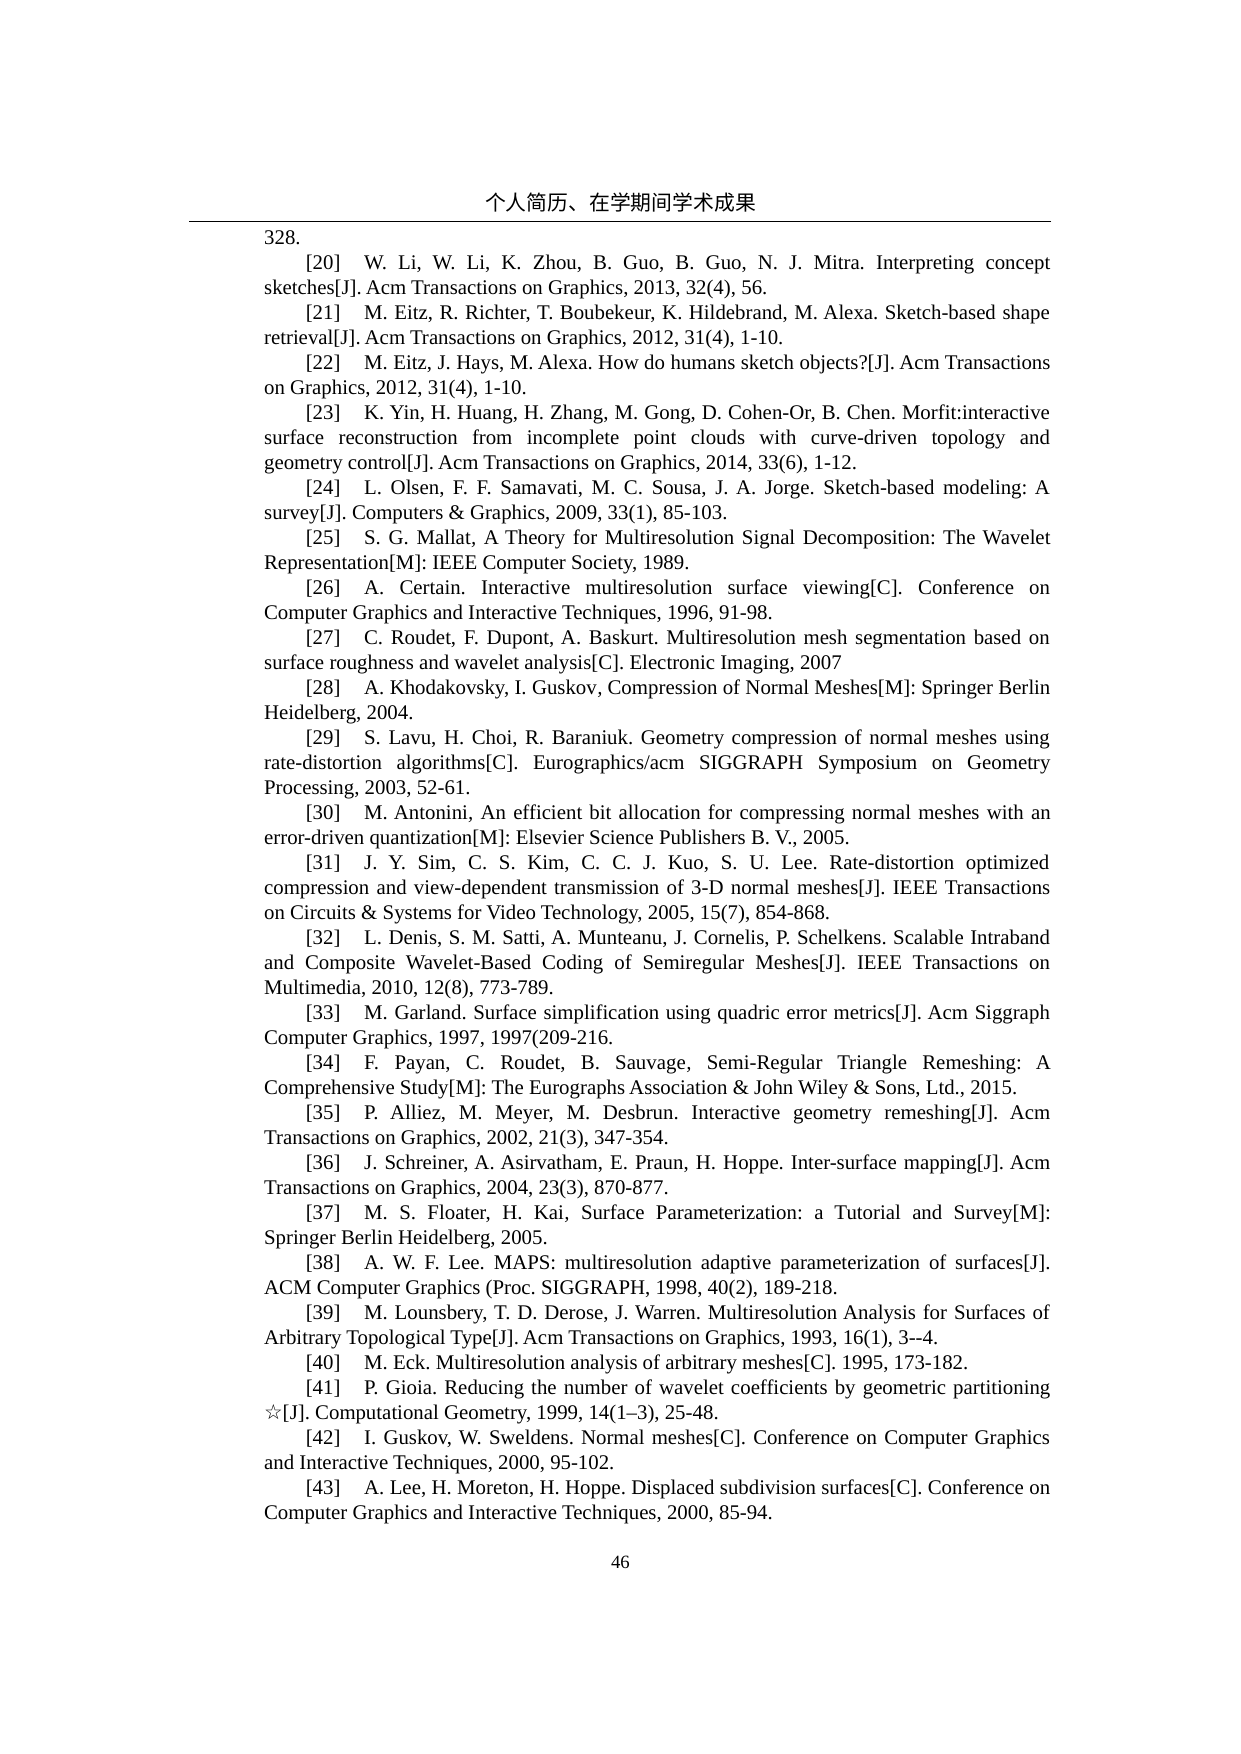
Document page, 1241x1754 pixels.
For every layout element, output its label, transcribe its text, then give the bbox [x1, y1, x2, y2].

text [38] A. W. F. Lee. MAPS: multiresolution adaptive parameterization of surfaces[J]. ACM Computer Graphics (Proc. SIGGRAPH, 1998, 40(2), 189-218. [264, 1249, 1051, 1299]
text [24] L. Olsen, F. F. Samavati, M. C. Sousa, J. A. Jorge. Sketch-based modeling: A survey[J]. Computers & Graphics, 2009, 33(1), 85-103. [264, 474, 1051, 524]
text [20] W. Li, W. Li, K. Zhou, B. Guo, B. Guo, N. J. Mitra. Interpreting concept sketches[J]. Acm Transactions on Graphics, 2013, 32(4), 56. [264, 249, 1051, 299]
text [23] K. Yin, H. Huang, H. Zhang, M. Gong, D. Cohen-Or, B. Chen. Morfit:interactive surface reconstruction from incomplete point clouds with curve-driven topology and geometry control[J]. Acm Transactions on Graphics, 2014, 33(6), 1-12. [264, 399, 1051, 474]
text [27] C. Roudet, F. Dupont, A. Baskurt. Multiresolution mesh segmentation based on surface roughness and wavelet analysis[C]. Electronic Imaging, 2007 [264, 624, 1051, 674]
text [35] P. Alliez, M. Meyer, M. Desbrun. Interactive geometry remeshing[J]. Acm Transactions on Graphics, 2002, 21(3), 347-354. [264, 1099, 1051, 1149]
text [21] M. Eitz, R. Richter, T. Boubekeur, K. Hildebrand, M. Alexa. Sketch-based shape retrieval[J]. Acm Transactions on Graphics, 2012, 31(4), 1-10. [264, 299, 1051, 349]
text [34] F. Payan, C. Roudet, B. Sauvage, Semi-Regular Triangle Remeshing: A Comprehensive Study[M]: The Eurographs Association & John Wiley & Sons, Ltd., 2015. [264, 1049, 1051, 1099]
text [43] A. Lee, H. Moreton, H. Hoppe. Displaced subdivision surfaces[C]. Conference on Computer Graphics and Interactive Techniques, 2000, 85-94. [264, 1474, 1051, 1524]
text [26] A. Certain. Interactive multiresolution surface viewing[C]. Conference on Computer Graphics and Interactive Techniques, 1996, 91-98. [264, 574, 1051, 624]
text [22] M. Eitz, J. Hays, M. Alexa. How do humans sketch objects?[J]. Acm Transactions on Graphics, 2012, 31(4), 1-10. [264, 349, 1051, 399]
text [29] S. Lavu, H. Choi, R. Baraniuk. Geometry compression of normal meshes using rate-distortion algorithms[C]. Eurographics/acm SIGGRAPH Symposium on Geometry Processing, 2003, 52-61. [264, 724, 1051, 799]
text [41] P. Gioia. Reducing the number of wavelet coefficients by geometric partitioning ☆[J]. Computational Geometry, 1999, 14(1–3), 25-48. [264, 1374, 1051, 1424]
text [42] I. Guskov, W. Sweldens. Normal meshes[C]. Conference on Computer Graphics and Interactive Techniques, 2000, 95-102. [264, 1424, 1051, 1474]
text [25] S. G. Mallat, A Theory for Multiresolution Signal Decomposition: The Wavelet Representation[M]: IEEE Computer Society, 1989. [264, 524, 1051, 574]
text [28] A. Khodakovsky, I. Guskov, Compression of Normal Meshes[M]: Springer Berlin Heidelberg, 2004. [264, 674, 1051, 724]
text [264, 224, 1051, 249]
text [37] M. S. Floater, H. Kai, Surface Parameterization: a Tutorial and Survey[M]: Springer Berlin Heidelberg, 2005. [264, 1199, 1051, 1249]
text [32] L. Denis, S. M. Satti, A. Munteanu, J. Cornelis, P. Schelkens. Scalable Intraband and Composite Wavelet-Based Coding of Semiregular Meshes[J]. IEEE Transactions on Multimedia, 2010, 12(8), 773-789. [264, 924, 1051, 999]
text [36] J. Schreiner, A. Asirvatham, E. Praun, H. Hoppe. Inter-surface mapping[J]. Acm Transactions on Graphics, 2004, 23(3), 870-877. [264, 1149, 1051, 1199]
text [31] J. Y. Sim, C. S. Kim, C. C. J. Kuo, S. U. Lee. Rate-distortion optimized compression and view-dependent transmission of 3-D normal meshes[J]. IEEE Transactions on Circuits & Systems for Video Technology, 2005, 15(7), 854-868. [264, 849, 1051, 924]
text [30] M. Antonini, An efficient bit allocation for compressing normal meshes with an error-driven quantization[M]: Elsevier Science Publishers B. V., 2005. [264, 799, 1051, 849]
text [39] M. Lounsbery, T. D. Derose, J. Warren. Multiresolution Analysis for Surfaces of Arbitrary Topological Type[J]. Acm Transactions on Graphics, 1993, 16(1), 3--4. [264, 1299, 1051, 1349]
text [33] M. Garland. Surface simplification using quadric error metrics[J]. Acm Siggraph Computer Graphics, 1997, 1997(209-216. [264, 999, 1051, 1049]
text [40] M. Eck. Multiresolution analysis of arbitrary meshes[C]. 1995, 173-182. [264, 1349, 1051, 1374]
